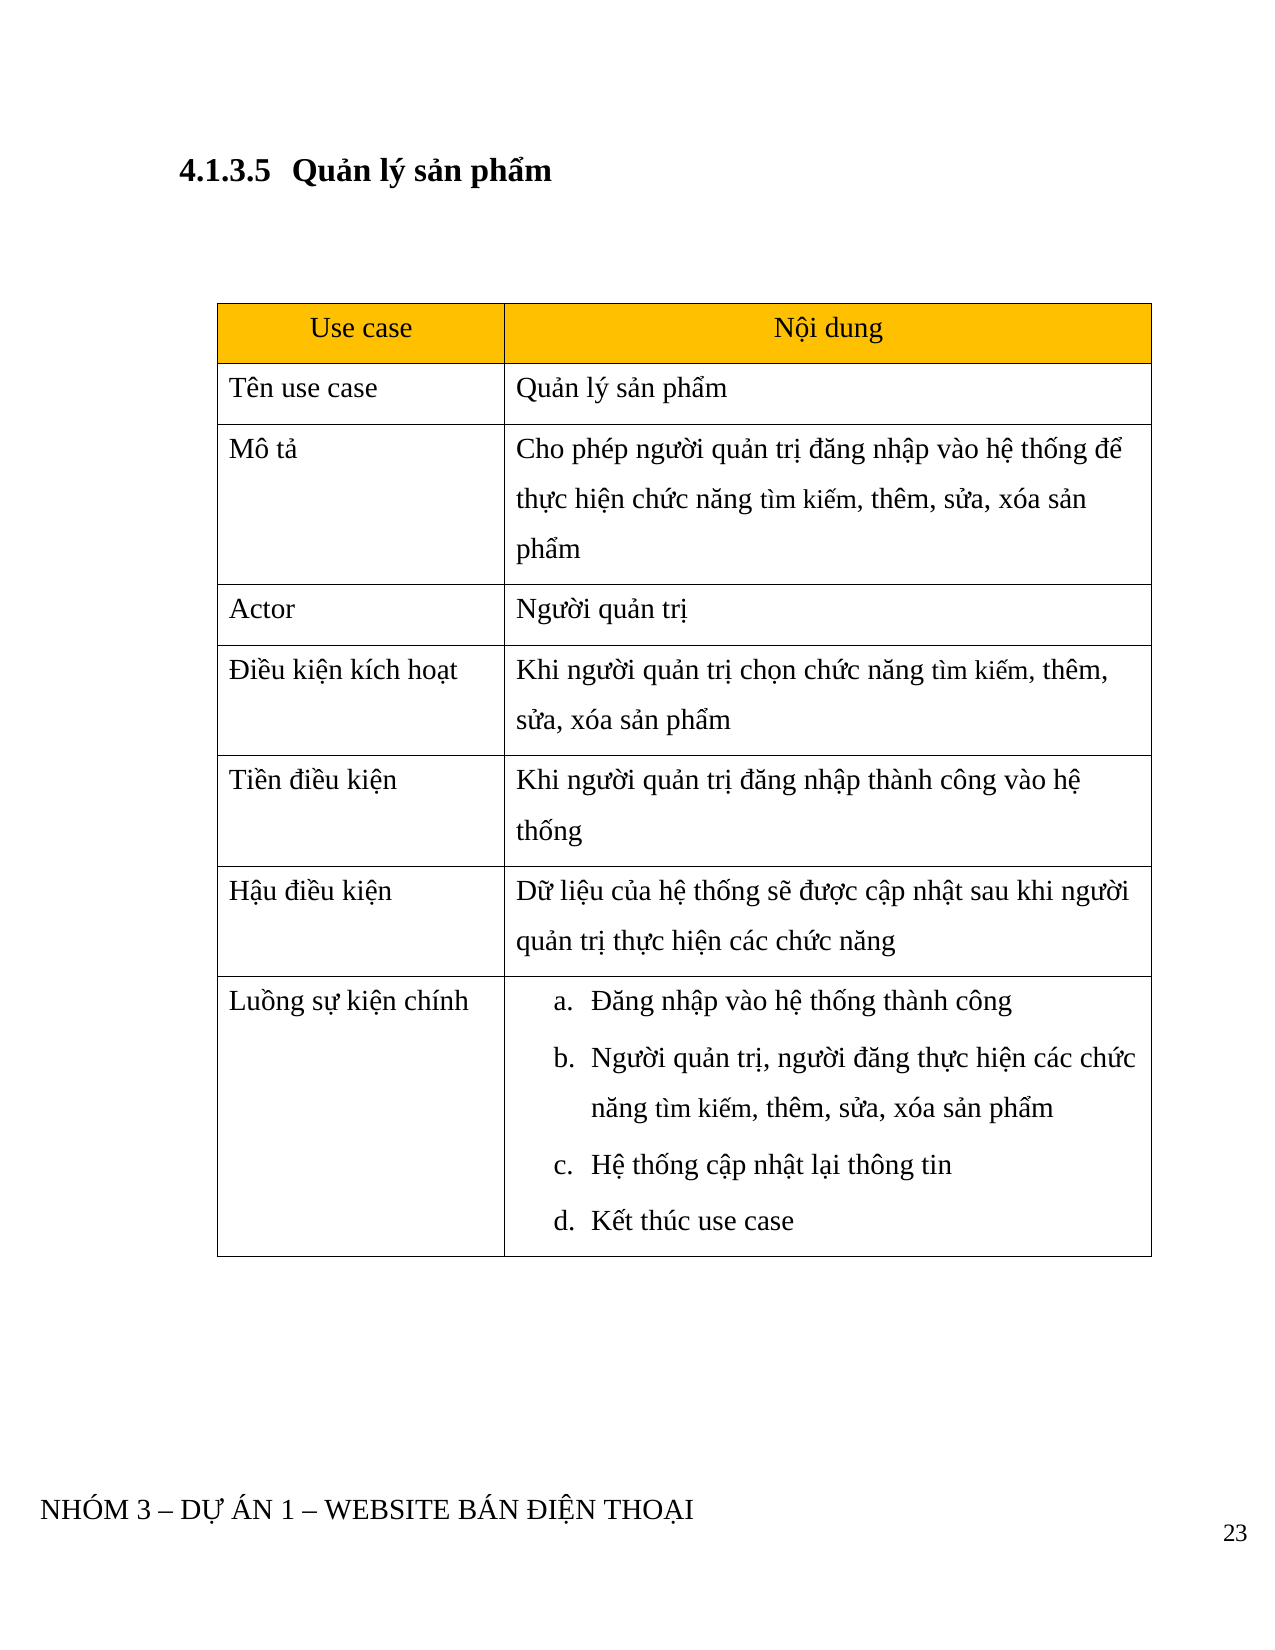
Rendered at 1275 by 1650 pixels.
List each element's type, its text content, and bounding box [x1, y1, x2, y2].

table_cell Tên use case [218, 364, 504, 423]
table_cell Điều kiện kích hoạt [218, 646, 504, 755]
table_cell Dữ liệu của hệ thống sẽ được cập nhật sau khi người quản trị thực hiện các chức năng [505, 867, 1151, 976]
table_cell Khi người quản trị đăng nhập thành công vào hệ thống [505, 756, 1151, 866]
table_cell Quản lý sản phẩm [505, 364, 1151, 423]
table_cell Mô tả [218, 425, 504, 584]
table_header Use case [218, 304, 504, 363]
table_header Nội dung [505, 304, 1151, 363]
table_cell Actor [218, 585, 504, 644]
subtitle Quản lý sản phẩm [179, 151, 1152, 189]
table_cell Luồng sự kiện chính [218, 977, 504, 1256]
table_cell Tiền điều kiện [218, 756, 504, 866]
table_cell Khi người quản trị chọn chức năng tìm kiếm, thêm, sửa, xóa sản phẩm [505, 646, 1151, 755]
table_cell Người quản trị [505, 585, 1151, 644]
table_cell Hậu điều kiện [218, 867, 504, 976]
table_cell Đăng nhập vào hệ thống thành công Người quản trị, người đăng thực hiện các chức năng tìm kiếm, thêm, sửa, xóa sản phẩm Hệ thống cập nhật lại thông tin Kết thúc use case [505, 977, 1151, 1256]
table_cell Cho phép người quản trị đăng nhập vào hệ thống để thực hiện chức năng tìm kiếm, thêm, sửa, xóa sản phẩm [505, 425, 1151, 584]
